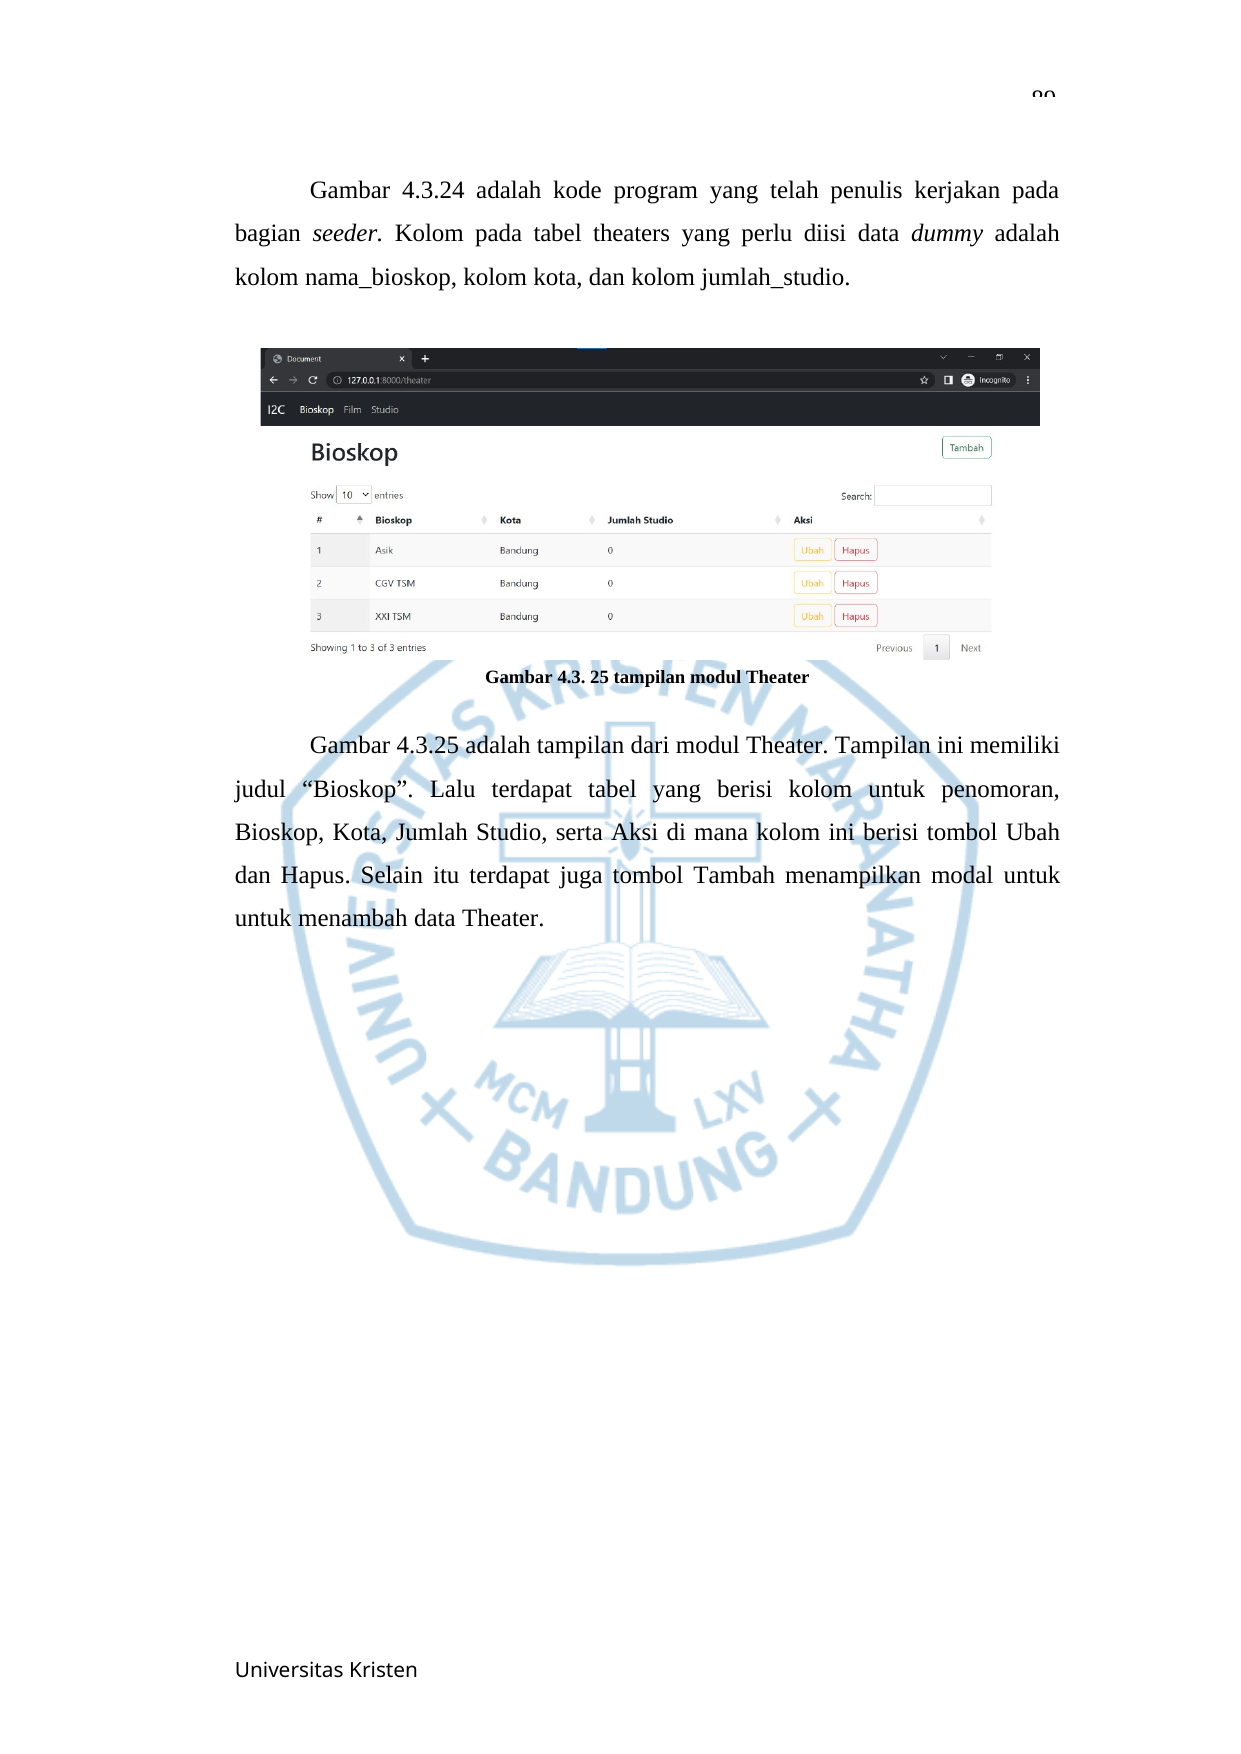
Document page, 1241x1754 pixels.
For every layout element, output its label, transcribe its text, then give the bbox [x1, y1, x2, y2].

text Gambar 4.3.25 adalah tampilan dari modul Theater. Tampilan ini memiliki judul “Bioskop”. Lalu terdapat tabel yang berisi kolom untuk penomoran, Bioskop, Kota, Jumlah Studio, serta Aksi di mana kolom ini berisi tombol Ubah dan Hapus. Selain itu terdapat juga tombol Tambah menampilkan modal untuk untuk menambah data Theater. [234, 731, 1060, 932]
text Gambar 4.3. 25 tampilan modul Theater [334, 660, 960, 688]
text Gambar 4.3.24 adalah kode program yang telah penulis kerjakan pada bagian seeder. Kolom pada tabel theaters yang perlu diisi data dummy adalah kolom nama_bioskop, kolom kota, dan kolom jumlah_studio. [234, 175, 1060, 290]
picture [10, 34, 1241, 1754]
